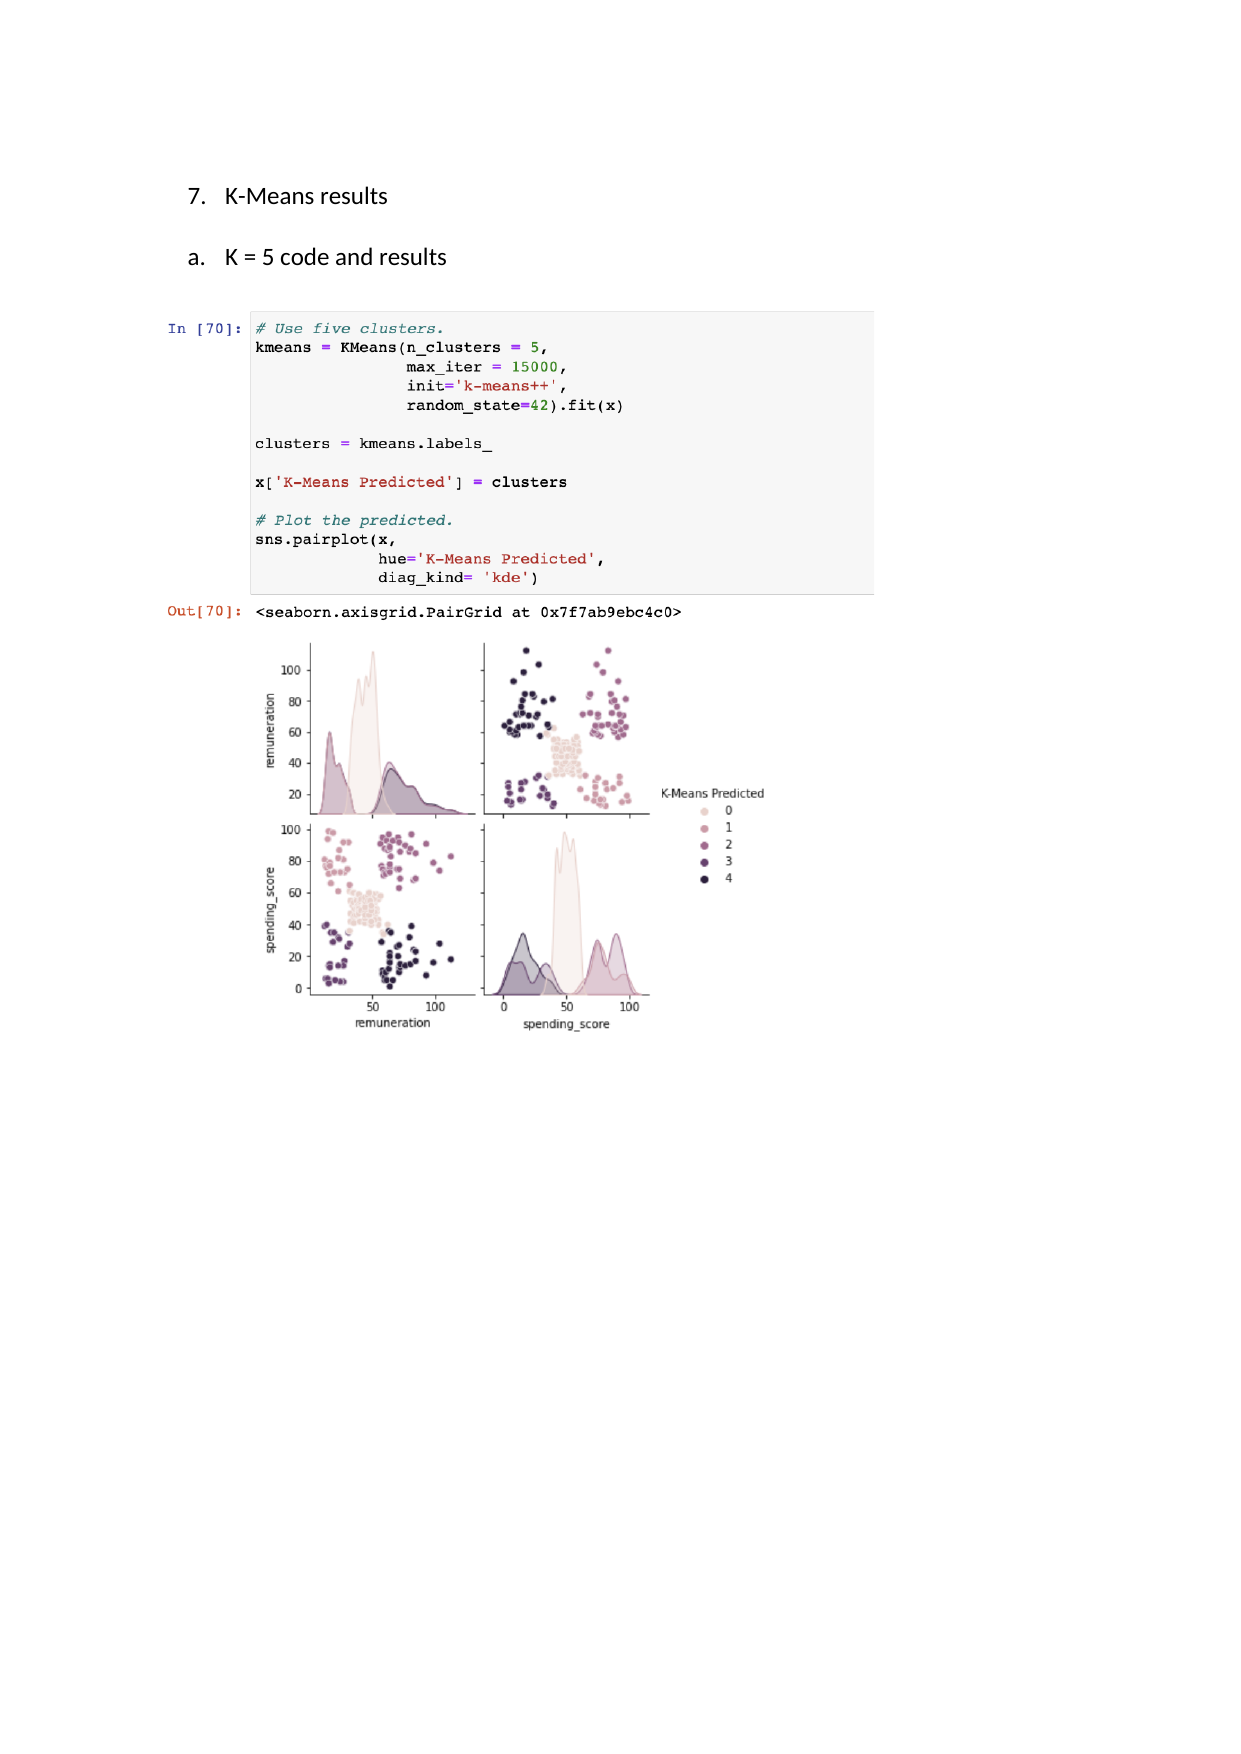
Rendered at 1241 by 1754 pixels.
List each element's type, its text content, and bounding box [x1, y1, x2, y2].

list K-Means results [187, 181, 1090, 211]
picture [150, 302, 875, 1047]
list K = 5 code and results [187, 242, 1090, 272]
